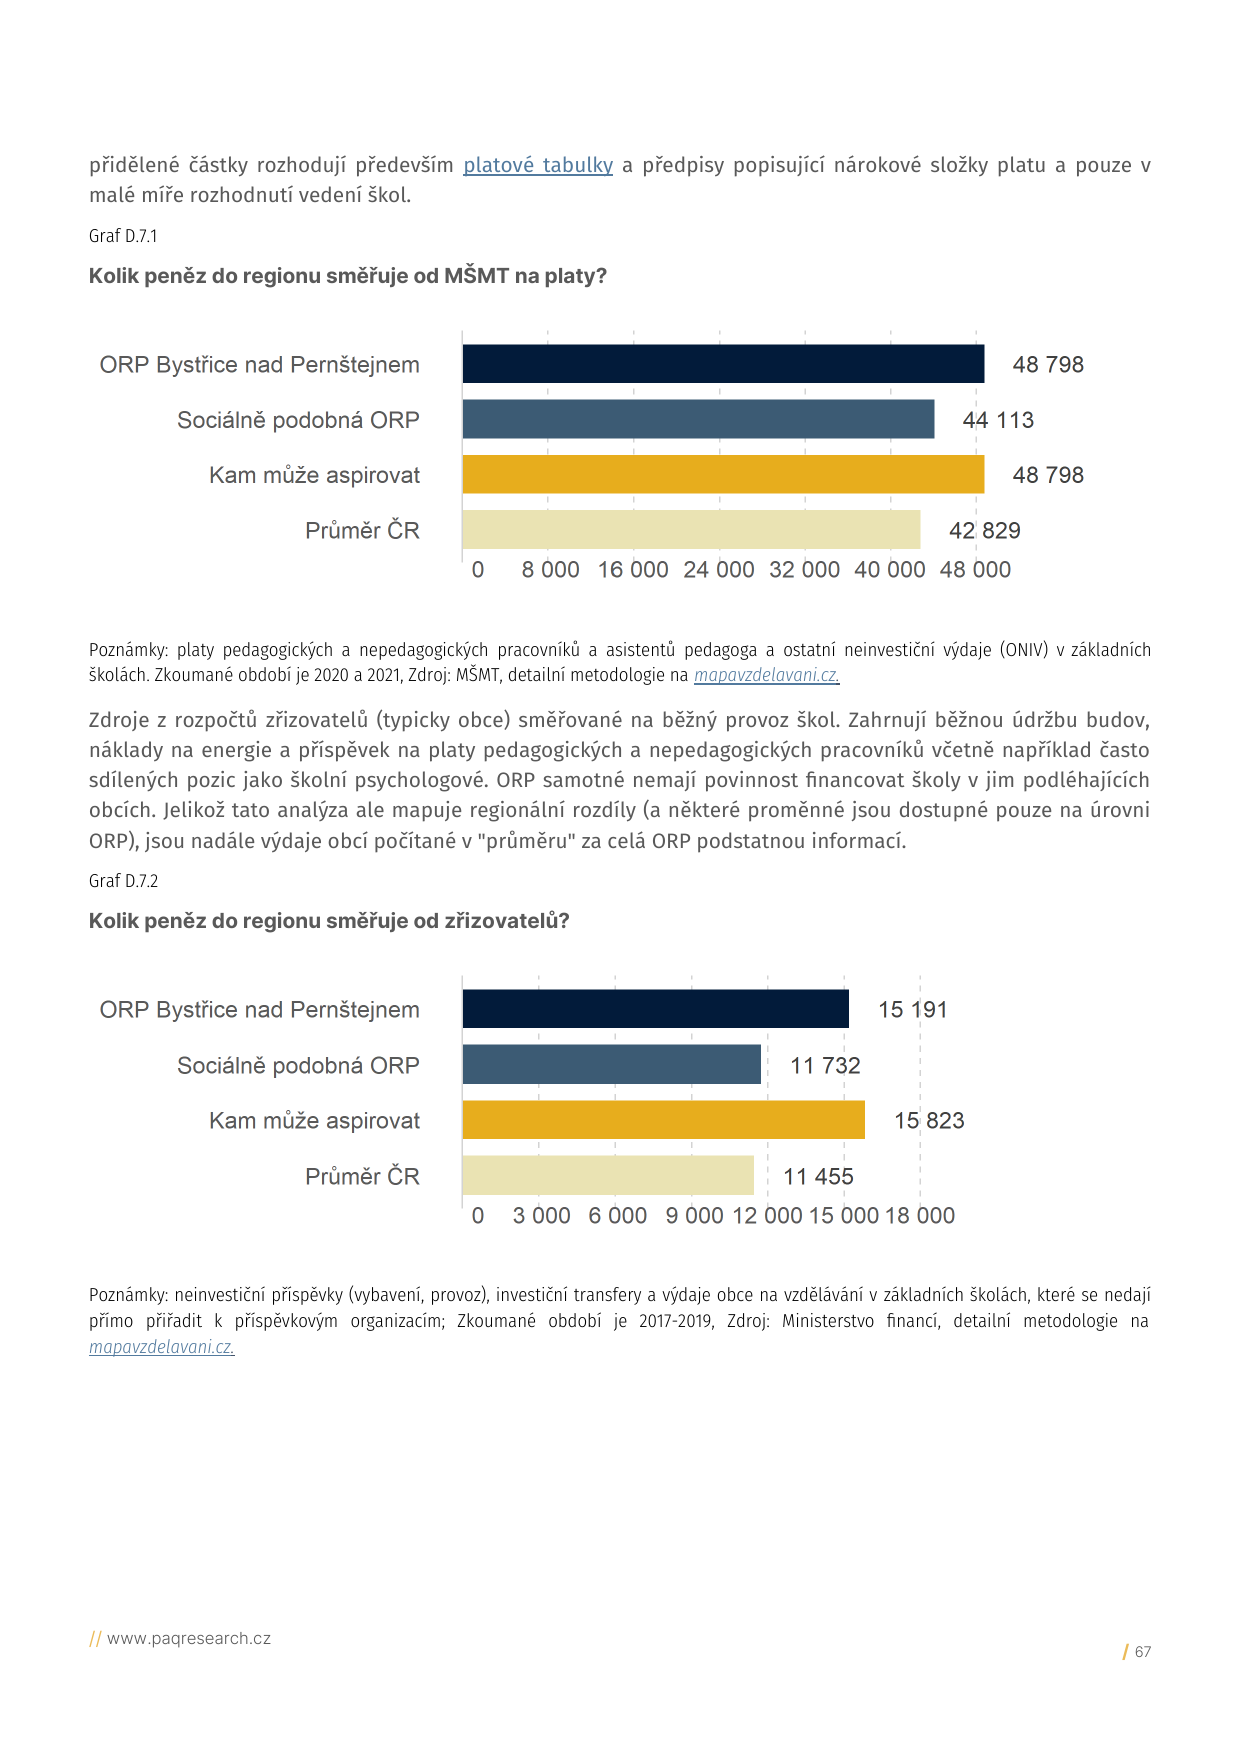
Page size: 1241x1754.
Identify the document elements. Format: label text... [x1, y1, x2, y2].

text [89, 148, 1152, 208]
picture [88, 290, 1139, 622]
text Kolik peněz do regionu směřuje od MŠMT na platy? [89, 263, 1152, 288]
text Poznámky: platy pedagogických a nepedagogických pracovníků a asistentů pedagoga a ostatní neinvestiční výdaje (ONIV) v základních školách. Zkoumané období je 2020 a 2021, Zdroj: MŠMT, detailní metodologie na mapavzdelavani.cz. [89, 638, 1152, 687]
text Poznámky: neinvestiční příspěvky (vybavení, provoz), investiční transfery a výdaje obce na vzdělávání v základních školách, které se nedají přímo přiřadit k příspěvkovým organizacím; Zkoumané období je 2017-2019, Zdroj: Ministerstvo financí, detailní metodologie na mapavzdelavani.cz. [89, 1284, 1152, 1358]
text Graf D.7.1 [89, 225, 1152, 247]
text Zdroje z rozpočtů zřizovatelů (typicky obce) směřované na běžný provoz škol. Zahrnují běžnou údržbu budov, náklady na energie a příspěvek na platy pedagogických a nepedagogických pracovníků včetně například často sdílených pozic jako školní psychologové. ORP samotné nemají povinnost financovat školy v jim podléhajících obcích. Jelikož tato analýza ale mapuje regionální rozdíly (a některé proměnné jsou dostupné pouze na úrovni ORP), jsou nadále výdaje obcí počítané v "průměru" za celá ORP podstatnou informací. [89, 703, 1152, 854]
text Kolik peněz do regionu směřuje od zřizovatelů? [89, 909, 1152, 934]
text Graf D.7.2 [89, 870, 1152, 893]
picture [88, 935, 1139, 1268]
